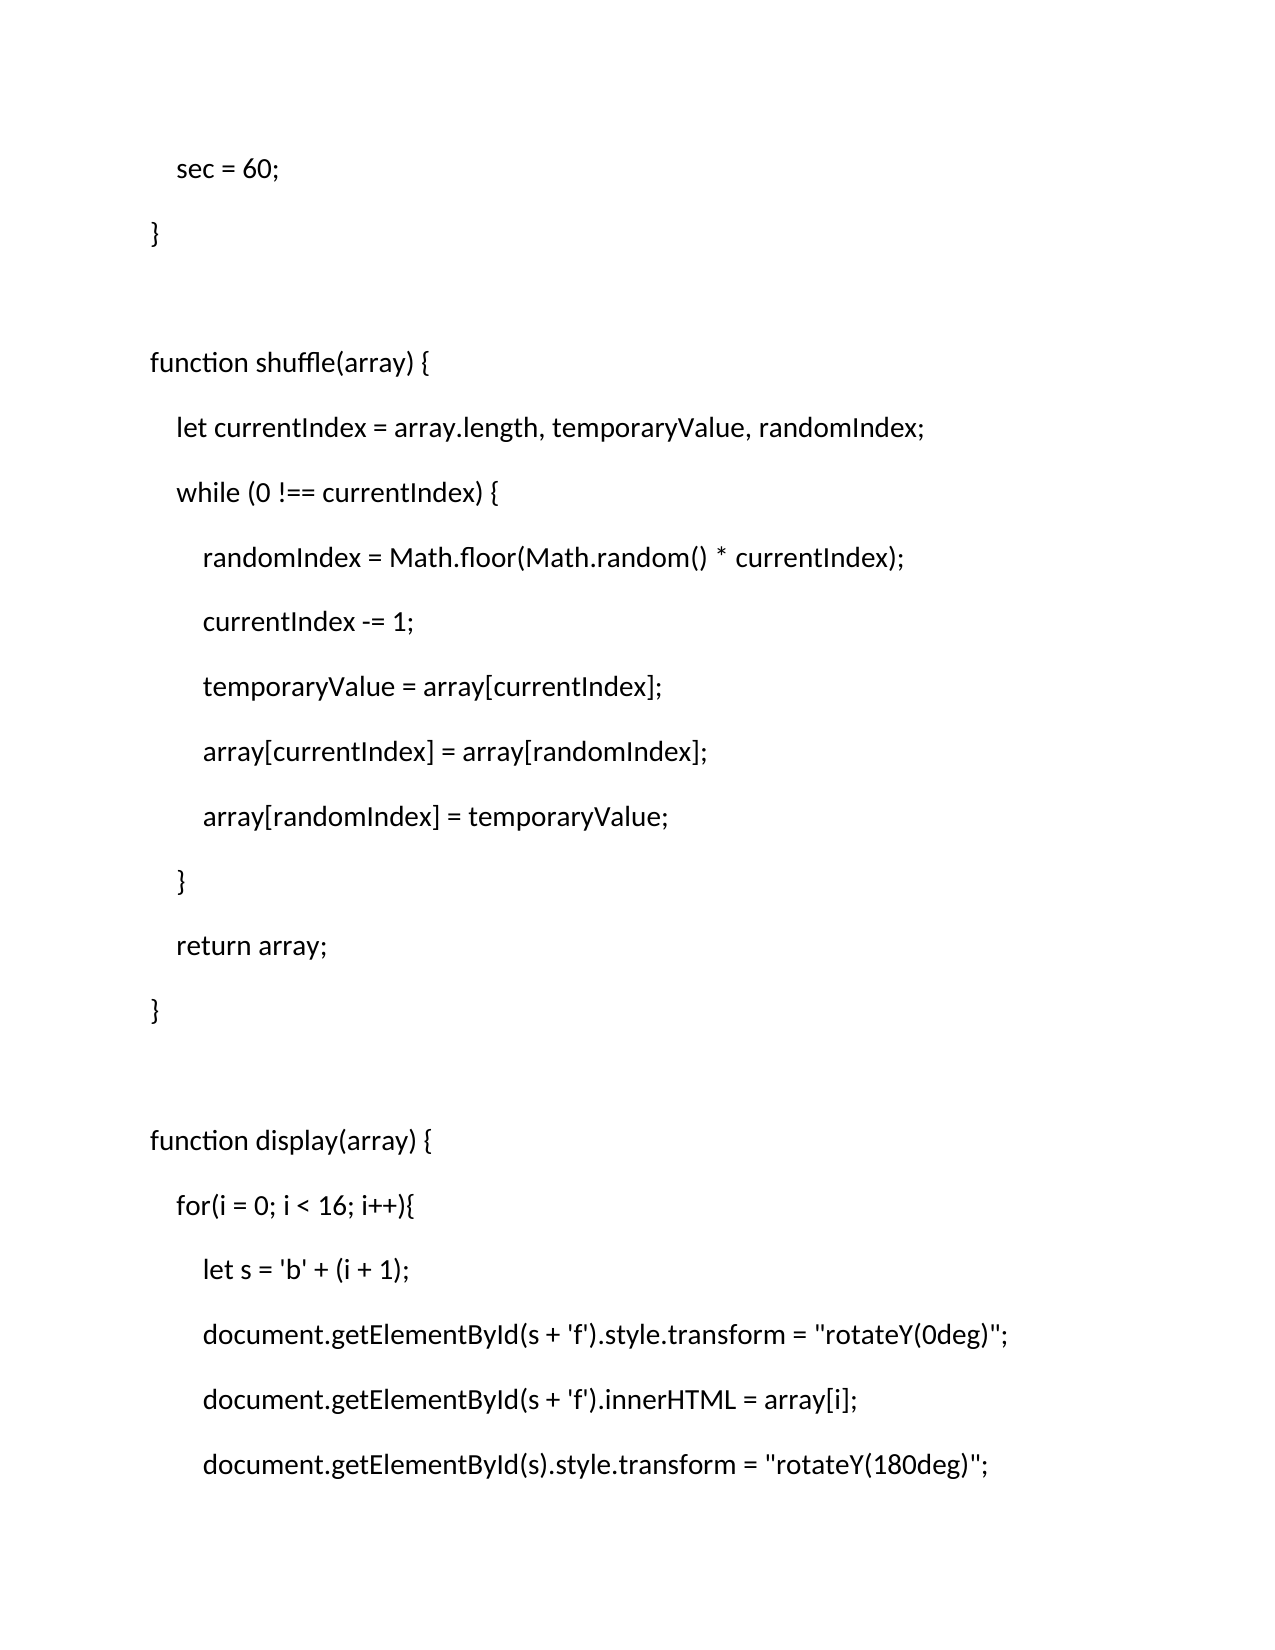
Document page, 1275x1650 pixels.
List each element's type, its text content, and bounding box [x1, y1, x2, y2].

text randomIndex = Math.floor(Math.random() * currentIndex); [150, 539, 1125, 574]
text document.getElementById(s + 'f').innerHTML = array[i]; [150, 1381, 1125, 1417]
text function shuffle(array) { [150, 344, 1125, 380]
text } [150, 992, 1125, 1028]
text let currentIndex = array.length, temporaryValue, randomIndex; [150, 409, 1125, 445]
text return array; [150, 927, 1125, 963]
text array[currentIndex] = array[randomIndex]; [150, 733, 1125, 769]
text while (0 !== currentIndex) { [150, 474, 1125, 509]
text } [150, 863, 1125, 898]
text temporaryValue = array[currentIndex]; [150, 668, 1125, 704]
text document.getElementById(s).style.transform = "rotateY(180deg)"; [150, 1446, 1125, 1481]
text currentIndex -= 1; [150, 603, 1125, 639]
text let s = 'b' + (i + 1); [150, 1251, 1125, 1287]
text document.getElementById(s + 'f').style.transform = "rotateY(0deg)"; [150, 1316, 1125, 1352]
text } [150, 215, 1125, 250]
text sec = 60; [150, 150, 1125, 186]
text function display(array) { [150, 1122, 1125, 1157]
text for(i = 0; i < 16; i++){ [150, 1187, 1125, 1222]
text array[randomIndex] = temporaryValue; [150, 798, 1125, 833]
